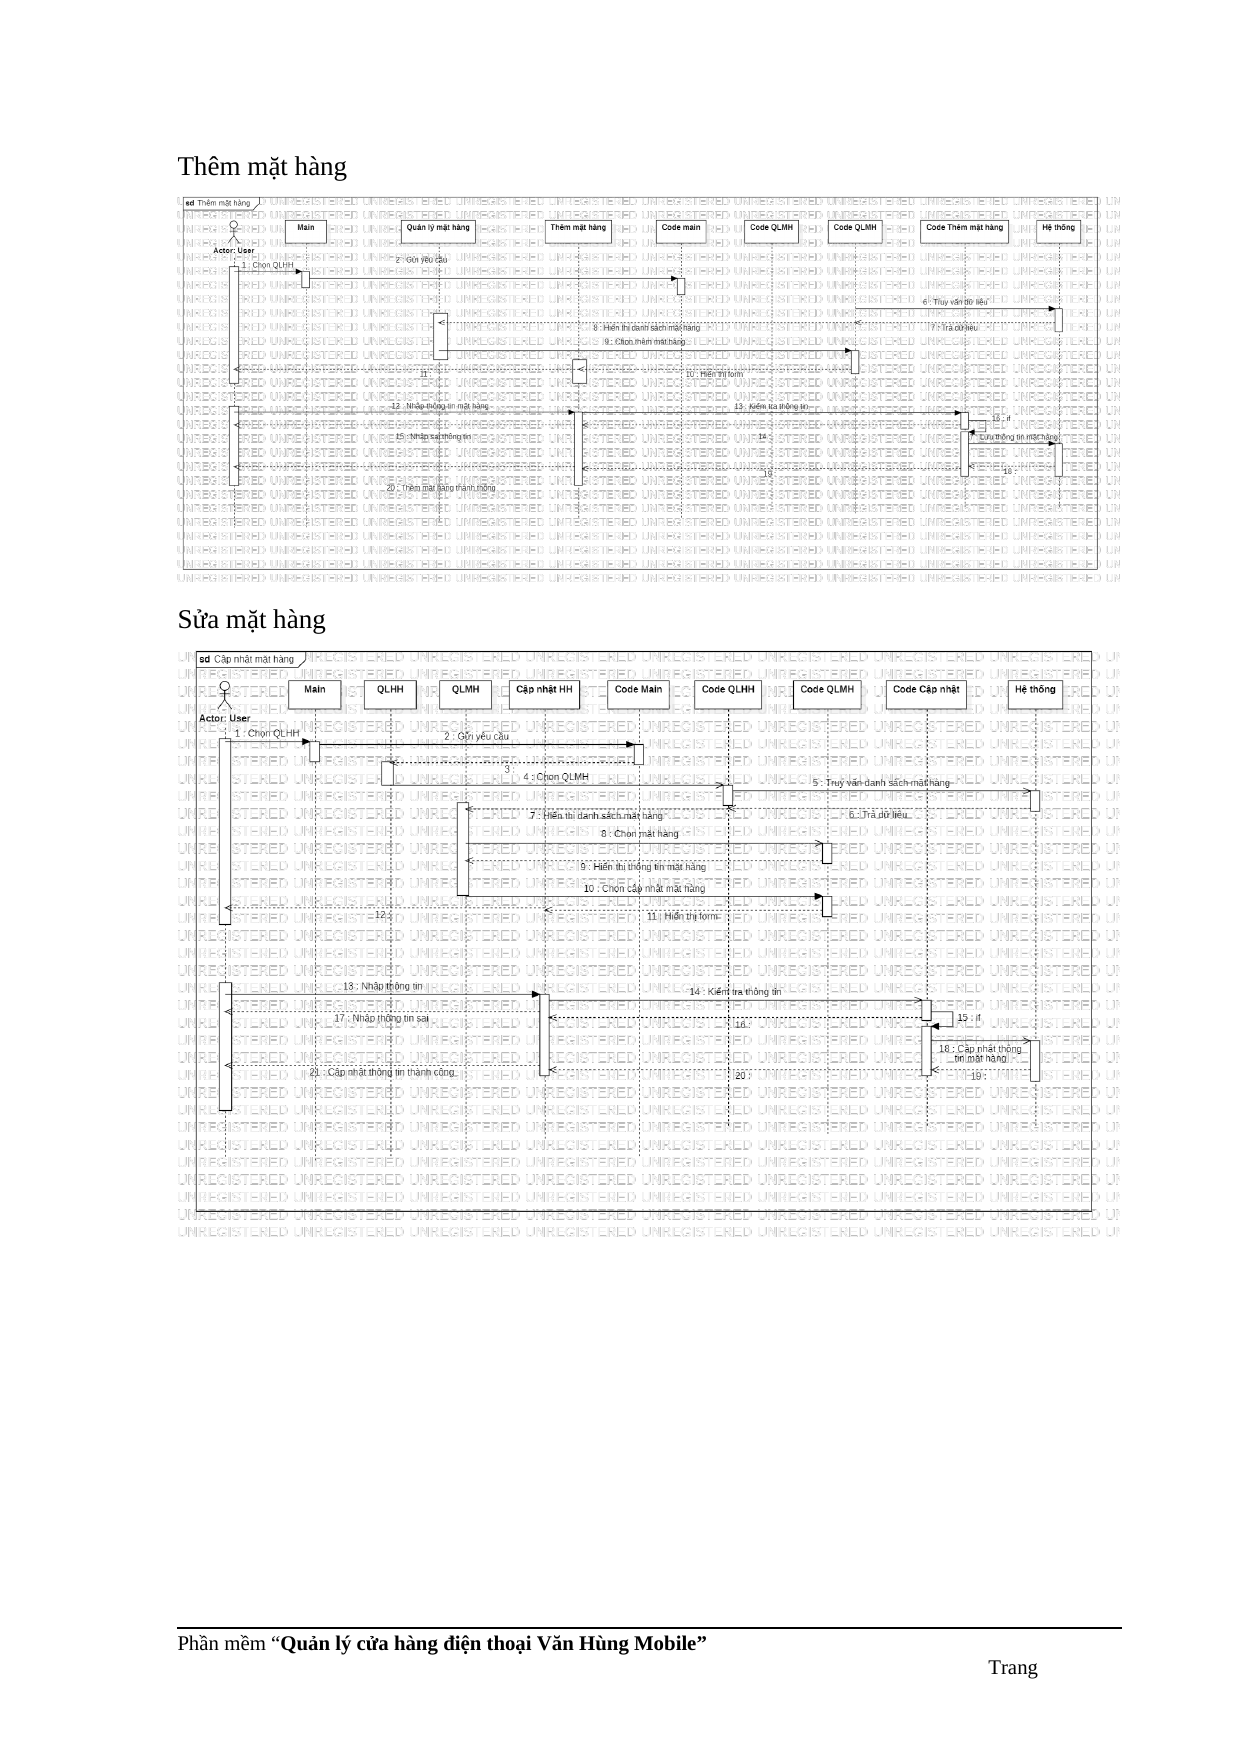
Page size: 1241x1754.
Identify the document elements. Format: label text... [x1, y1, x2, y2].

text Thêm mặt hàng [177, 150, 1122, 181]
picture [177, 191, 1120, 592]
picture [177, 644, 1120, 1240]
text Sửa mặt hàng [177, 603, 1122, 634]
